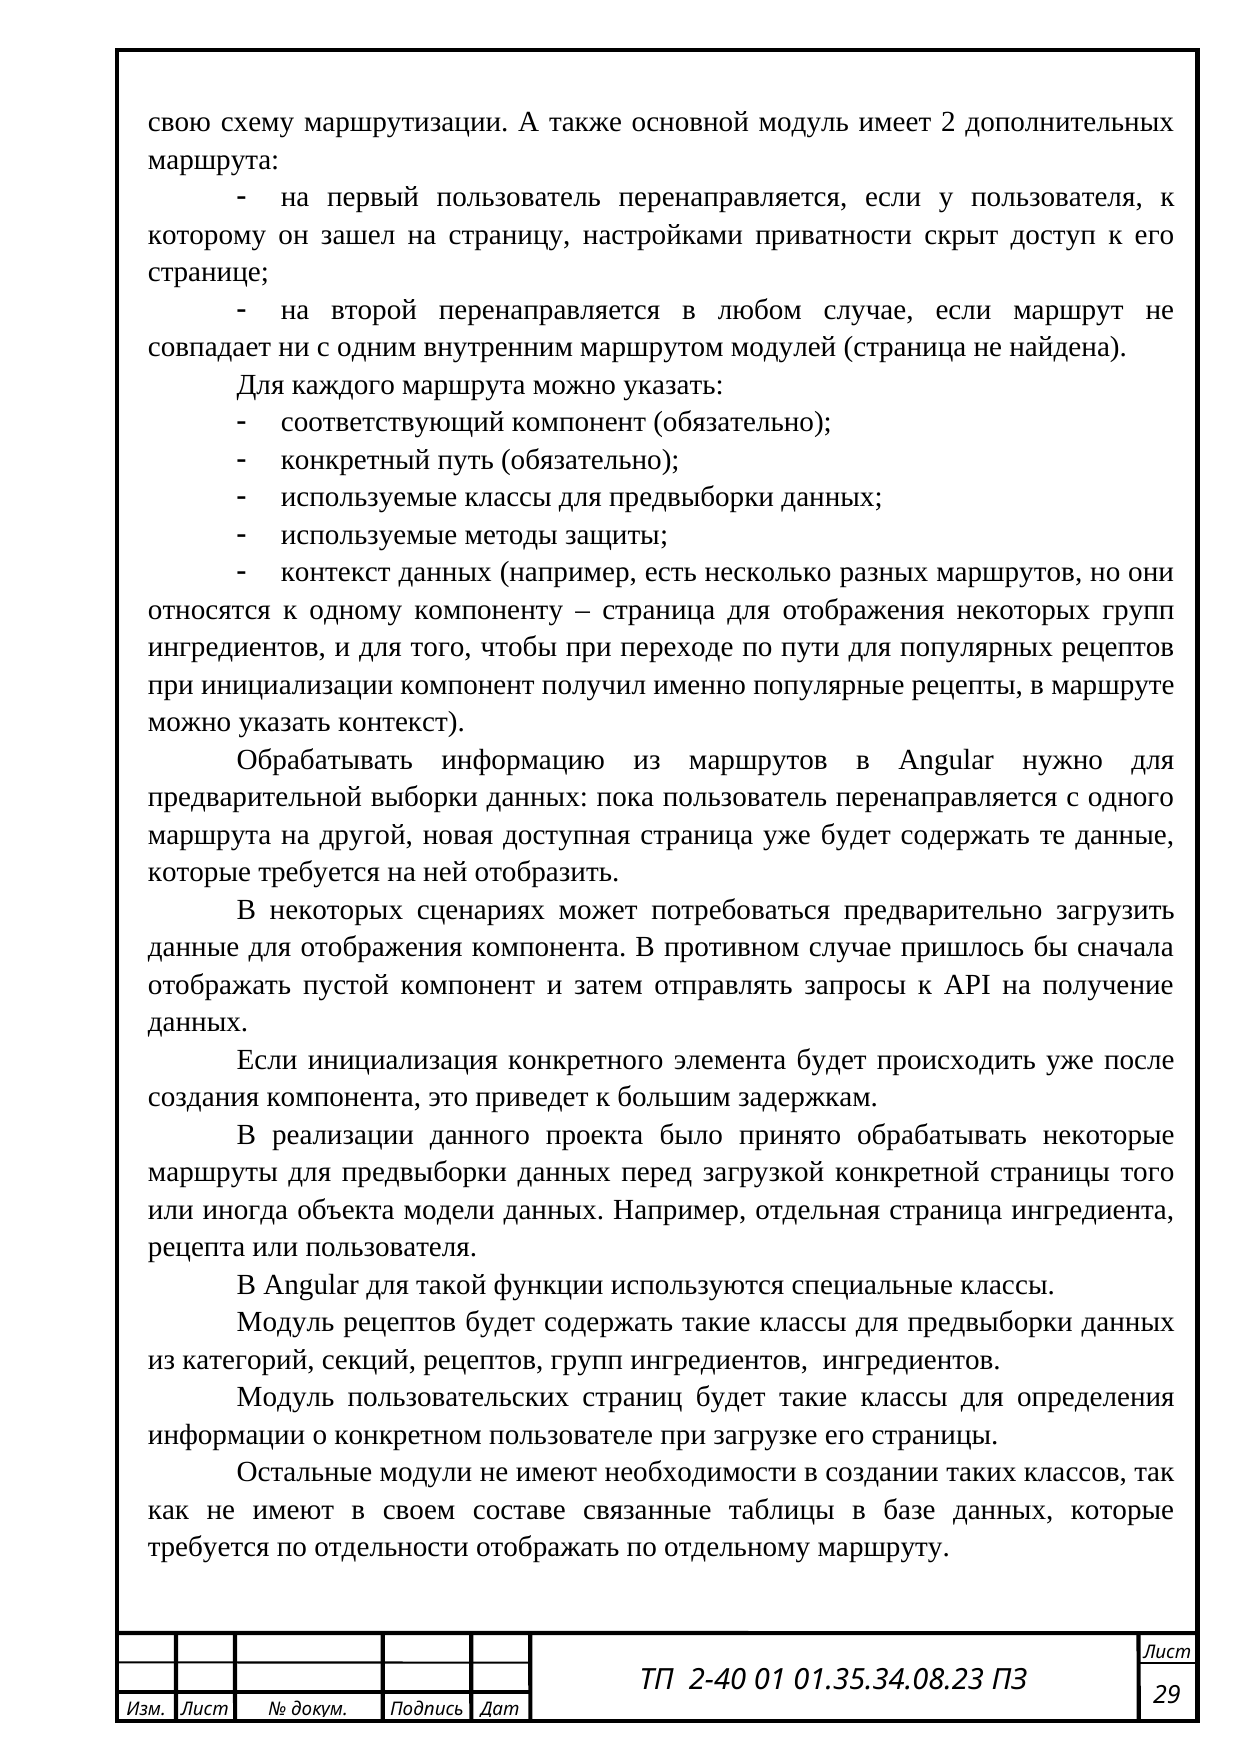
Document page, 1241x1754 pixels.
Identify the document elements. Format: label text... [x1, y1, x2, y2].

list используемые классы для предвыборки данных; [148, 477, 1175, 514]
list контекст данных (например, есть несколько разных маршрутов, но они относятся к одному компоненту – страница для отображения некоторых групп ингредиентов, и для того, чтобы при переходе по пути для популярных рецептов при инициализации компонент получил именно популярные рецепты, в маршруте можно указать контекст). [148, 552, 1175, 739]
text В некоторых сценариях может потребоваться предварительно загрузить данные для отображения компонента. В противном случае пришлось бы сначала отображать пустой компонент и затем отправлять запросы к API на получение данных. [148, 1001, 1175, 1039]
text В реализации данного проекта было принято обрабатывать некоторые маршруты для предвыборки данных перед загрузкой конкретной страницы того или иногда объекта модели данных. Например, отдельная страница ингредиента, рецепта или пользователя. [148, 1226, 1175, 1264]
list на первый пользователь перенаправляется, если у пользователя, к которому он зашел на страницу, настройками приватности скрыт доступ к его странице; [148, 177, 1175, 289]
text В Angular для такой функции используются специальные классы. [148, 1264, 1175, 1302]
text Остальные модули не имеют необходимости в создании таких классов, так как не имеют в своем составе связанные таблицы в базе данных, которые требуется по отдельности отображать по отдельному маршруту. [148, 1452, 1175, 1564]
list используемые методы защиты; [148, 514, 1175, 552]
text Обрабатывать информацию из маршрутов в Angular нужно для предварительной выборки данных: пока пользователь перенаправляется с одного маршрута на другой, новая доступная страница уже будет содержать те данные, которые требуется на ней отобразить. [148, 739, 1175, 780]
text Модуль рецептов будет содержать такие классы для предвыборки данных из категорий, секций, рецептов, групп ингредиентов, ингредиентов. [148, 1302, 1175, 1377]
list конкретный путь (обязательно); [148, 439, 1175, 477]
text В реализации данного проекта было принято обрабатывать некоторые маршруты для предвыборки данных перед загрузкой конкретной страницы того или иногда объекта модели данных. Например, отдельная страница ингредиента, рецепта или пользователя. [148, 1114, 1175, 1155]
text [148, 102, 1175, 177]
text Модуль пользовательских страниц будет такие классы для определения информации о конкретном пользователе при загрузке его страницы. [148, 1377, 1175, 1452]
text Если инициализация конкретного элемента будет происходить уже после создания компонента, это приведет к большим задержкам. [148, 1039, 1175, 1114]
text В некоторых сценариях может потребоваться предварительно загрузить данные для отображения компонента. В противном случае пришлось бы сначала отображать пустой компонент и затем отправлять запросы к API на получение данных. [148, 889, 1175, 930]
list на второй перенаправляется в любом случае, если маршрут не совпадает ни с одним внутренним маршрутом модулей (страница не найдена). [148, 289, 1175, 364]
list соответствующий компонент (обязательно); [148, 402, 1175, 439]
text Обрабатывать информацию из маршрутов в Angular нужно для предварительной выборки данных: пока пользователь перенаправляется с одного маршрута на другой, новая доступная страница уже будет содержать те данные, которые требуется на ней отобразить. [148, 851, 1175, 889]
text Для каждого маршрута можно указать: [148, 364, 1175, 402]
